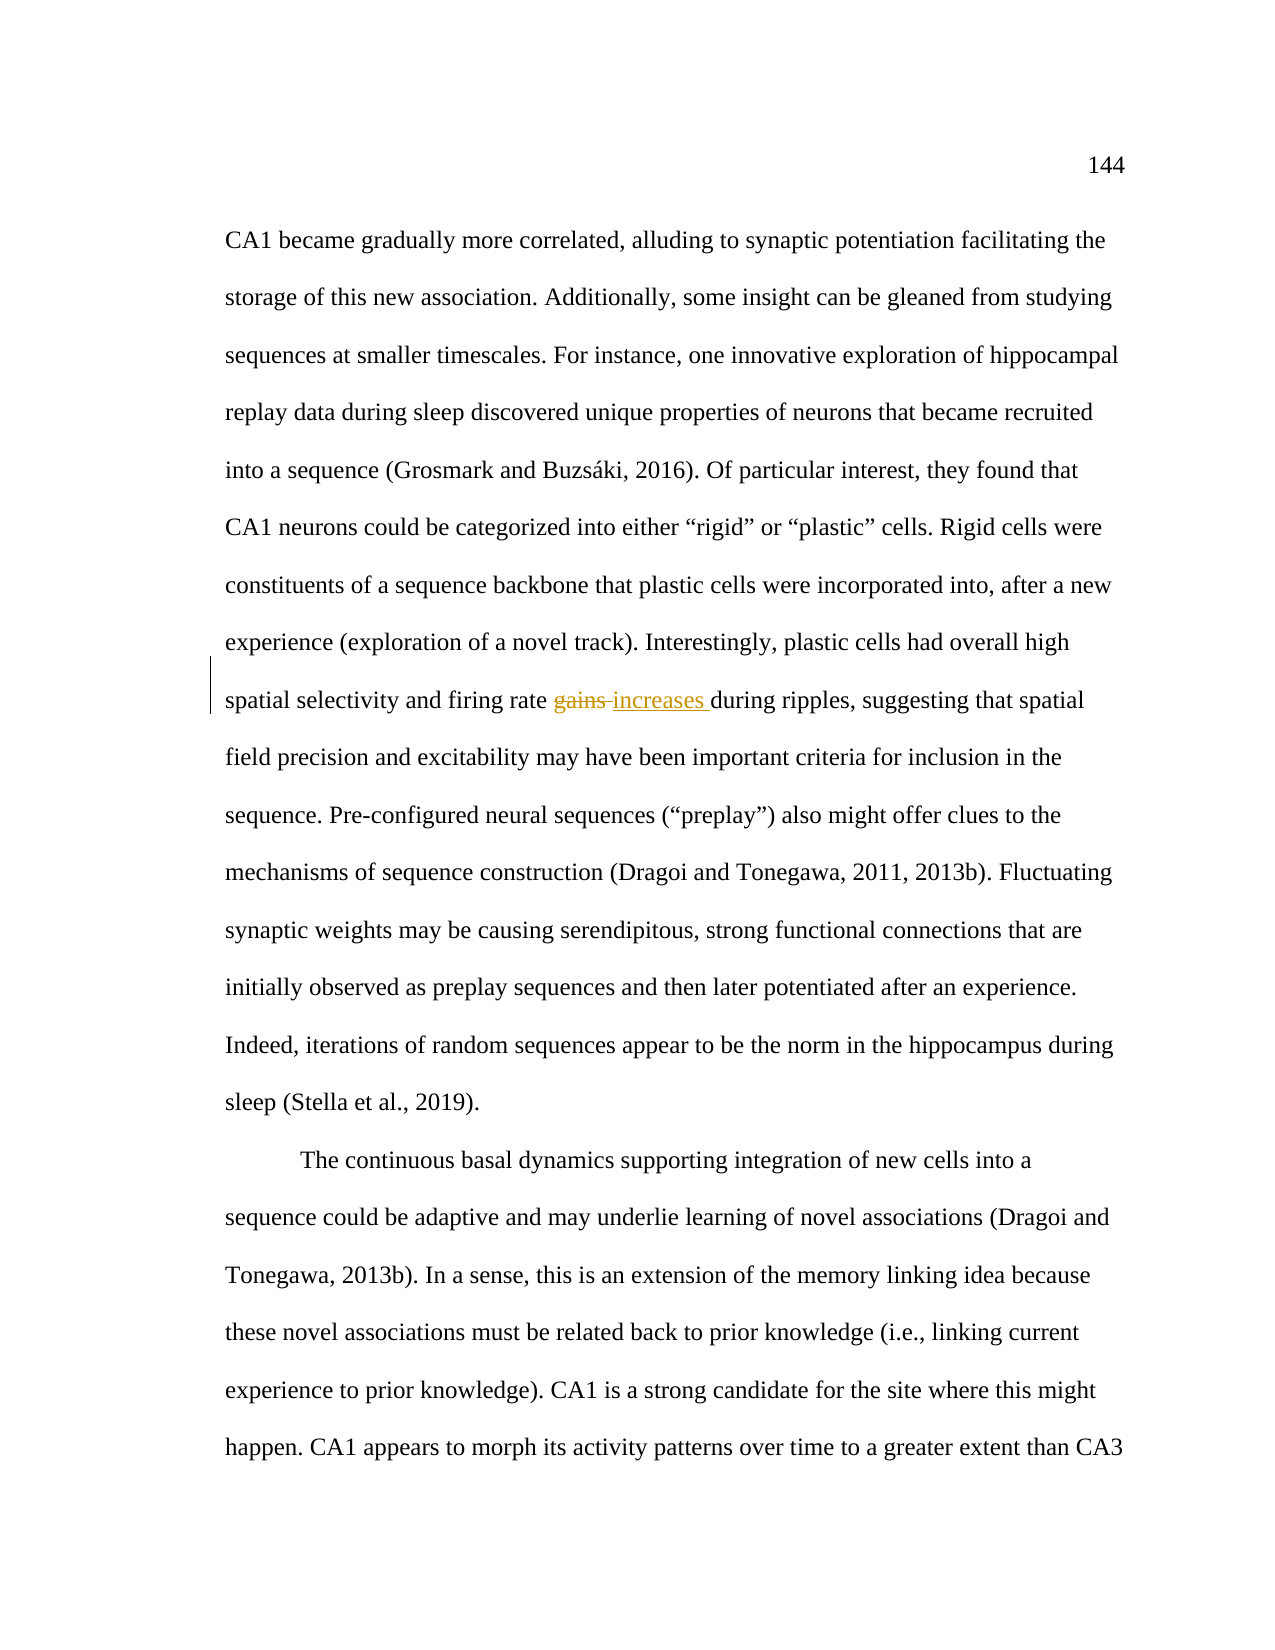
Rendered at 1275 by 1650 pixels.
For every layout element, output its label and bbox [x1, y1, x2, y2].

text [225, 225, 1125, 1116]
text [225, 1145, 1125, 1461]
